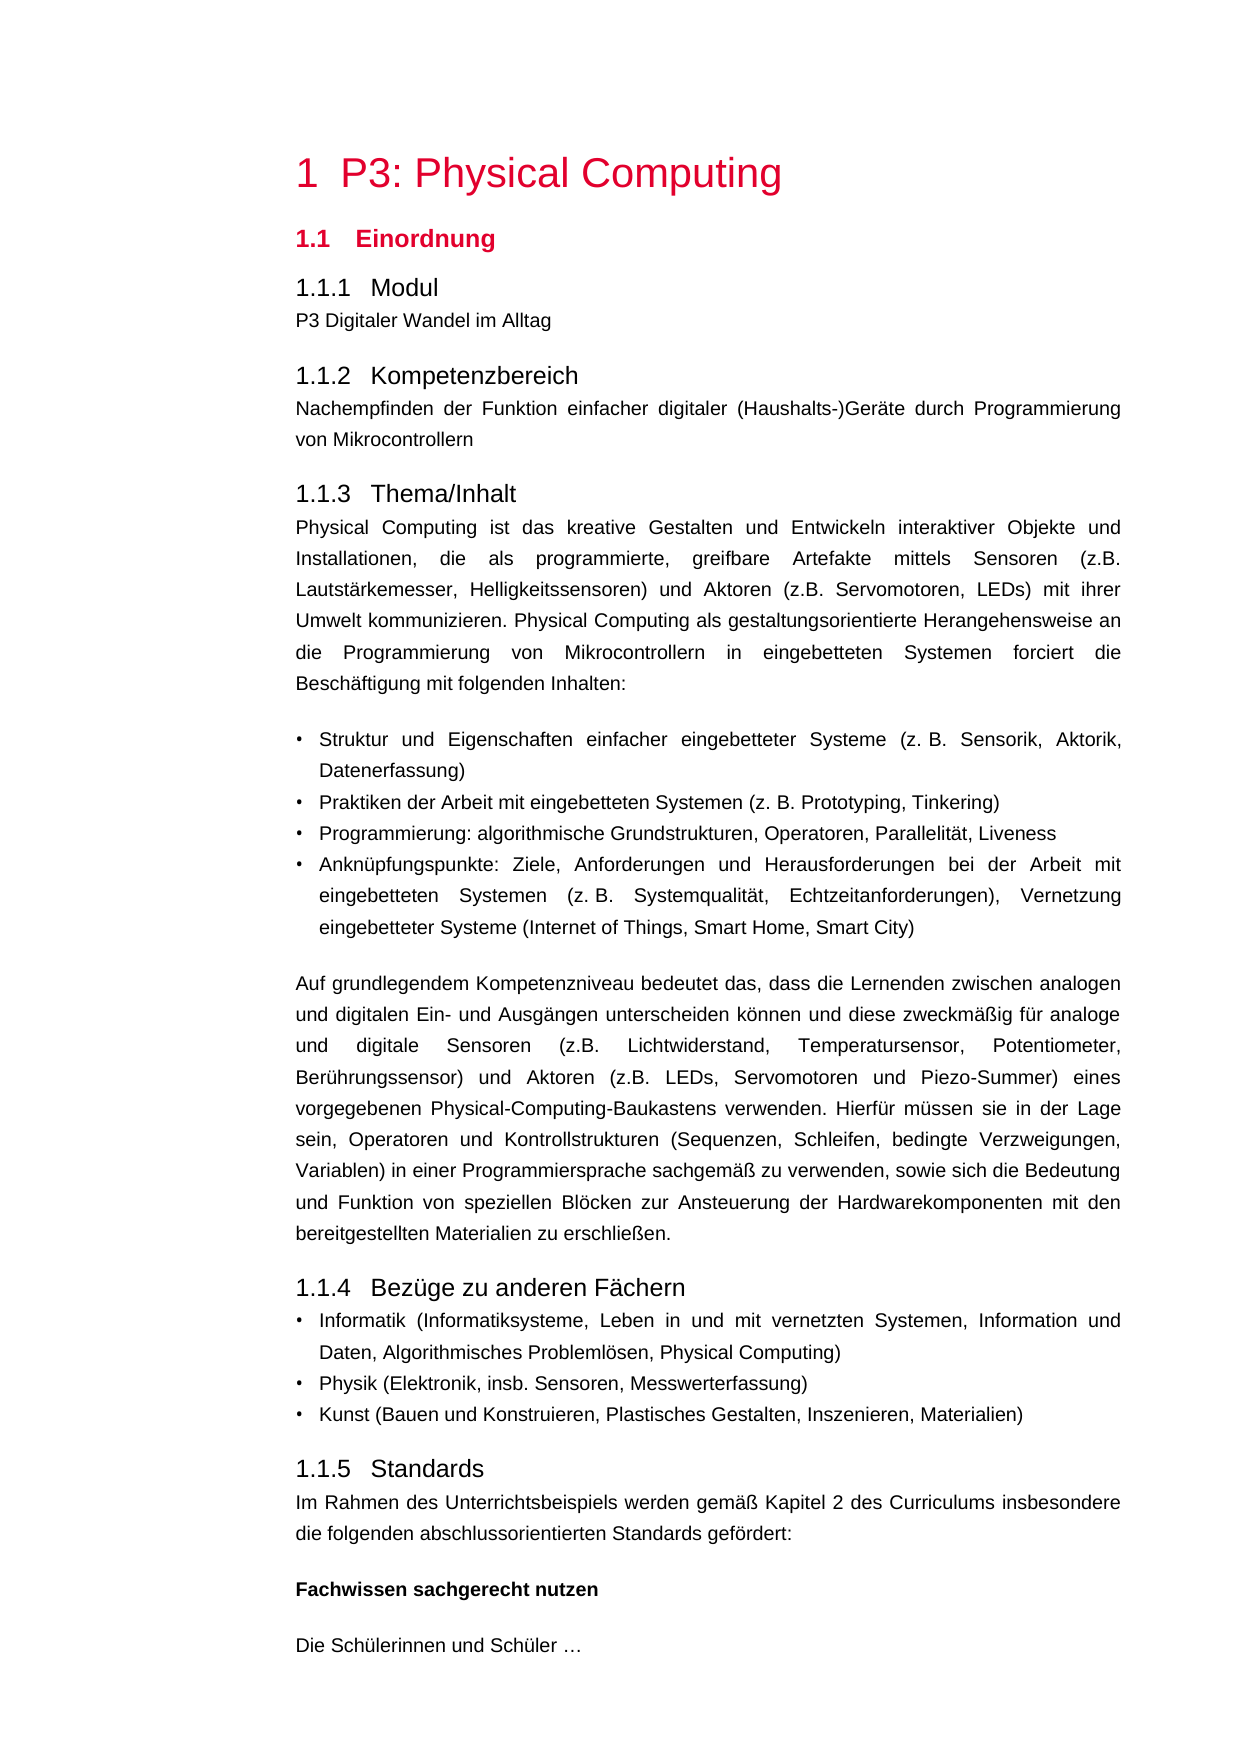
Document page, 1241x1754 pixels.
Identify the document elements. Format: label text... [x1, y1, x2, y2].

subtitle Modul [295, 272, 1122, 303]
list Kunst (Bauen und Konstruieren, Plastisches Gestalten, Inszenieren, Materialien) [295, 1397, 1122, 1428]
subtitle Thema/Inhalt [295, 478, 1122, 509]
text Die Schülerinnen und Schüler … [295, 1628, 1122, 1659]
text Physical Computing ist das kreative Gestalten und Entwickeln interaktiver Objekte und Installationen, die als programmierte, greifbare Artefakte mittels Sensoren (z.B. Lautstärkemesser, Helligkeitssensoren) und Aktoren (z.B. Servomotoren, LEDs) mit ihrer Umwelt kommunizieren. Physical Computing als gestaltungsorientierte Herangehensweise an die Programmierung von Mikrocontrollern in eingebetteten Systemen forciert die Beschäftigung mit folgenden Inhalten: [295, 509, 1122, 697]
list Programmierung: algorithmische Grundstrukturen, Operatoren, Parallelität, Liveness [295, 815, 1122, 847]
list Informatik (Informatiksysteme, Leben in und mit vernetzten Systemen, Information und Daten, Algorithmisches Problemlösen, Physical Computing) [295, 1303, 1122, 1365]
list Praktiken der Arbeit mit eingebetteten Systemen (z. B. Prototyping, Tinkering) [295, 784, 1122, 815]
subtitle P3: Physical Computing [295, 148, 1122, 198]
subtitle Standards [295, 1453, 1122, 1484]
subtitle Bezüge zu anderen Fächern [295, 1272, 1122, 1303]
text Fachwissen sachgerecht nutzen [295, 1572, 1122, 1603]
list Anknüpfungspunkte: Ziele, Anforderungen und Herausforderungen bei der Arbeit mit eingebetteten Systemen (z. B. Systemqualität, Echtzeitanforderungen), Vernetzung eingebetteter Systeme (Internet of Things, Smart Home, Smart City) [295, 847, 1122, 940]
text P3 Digitaler Wandel im Alltag [295, 303, 1122, 334]
subtitle Einordnung [295, 223, 1122, 254]
text Auf grundlegendem Kompetenzniveau bedeutet das, dass die Lernenden zwischen analogen und digitalen Ein- und Ausgängen unterscheiden können und diese zweckmäßig für analoge und digitale Sensoren (z.B. Lichtwiderstand, Temperatursensor, Potentiometer, Berührungssensor) und Aktoren (z.B. LEDs, Servomotoren und Piezo-Summer) eines vorgegebenen Physical-Computing-Baukastens verwenden. Hierfür müssen sie in der Lage sein, Operatoren und Kontrollstrukturen (Sequenzen, Schleifen, bedingte Verzweigungen, Variablen) in einer Programmiersprache sachgemäß zu verwenden, sowie sich die Bedeutung und Funktion von speziellen Blöcken zur Ansteuerung der Hardwarekomponenten mit den bereitgestellten Materialien zu erschließen. [295, 965, 1122, 1247]
list Physik (Elektronik, insb. Sensoren, Messwerterfassung) [295, 1365, 1122, 1397]
list Struktur und Eigenschaften einfacher eingebetteter Systeme (z. B. Sensorik, Aktorik, Datenerfassung) [295, 722, 1122, 784]
text Nachempfinden der Funktion einfacher digitaler (Haushalts-)Geräte durch Programmierung von Mikrocontrollern [295, 390, 1122, 453]
subtitle Kompetenzbereich [295, 359, 1122, 390]
text Im Rahmen des Unterrichtsbeispiels werden gemäß Kapitel 2 des Curriculums insbesondere die folgenden abschlussorientierten Standards gefördert: [295, 1484, 1122, 1547]
